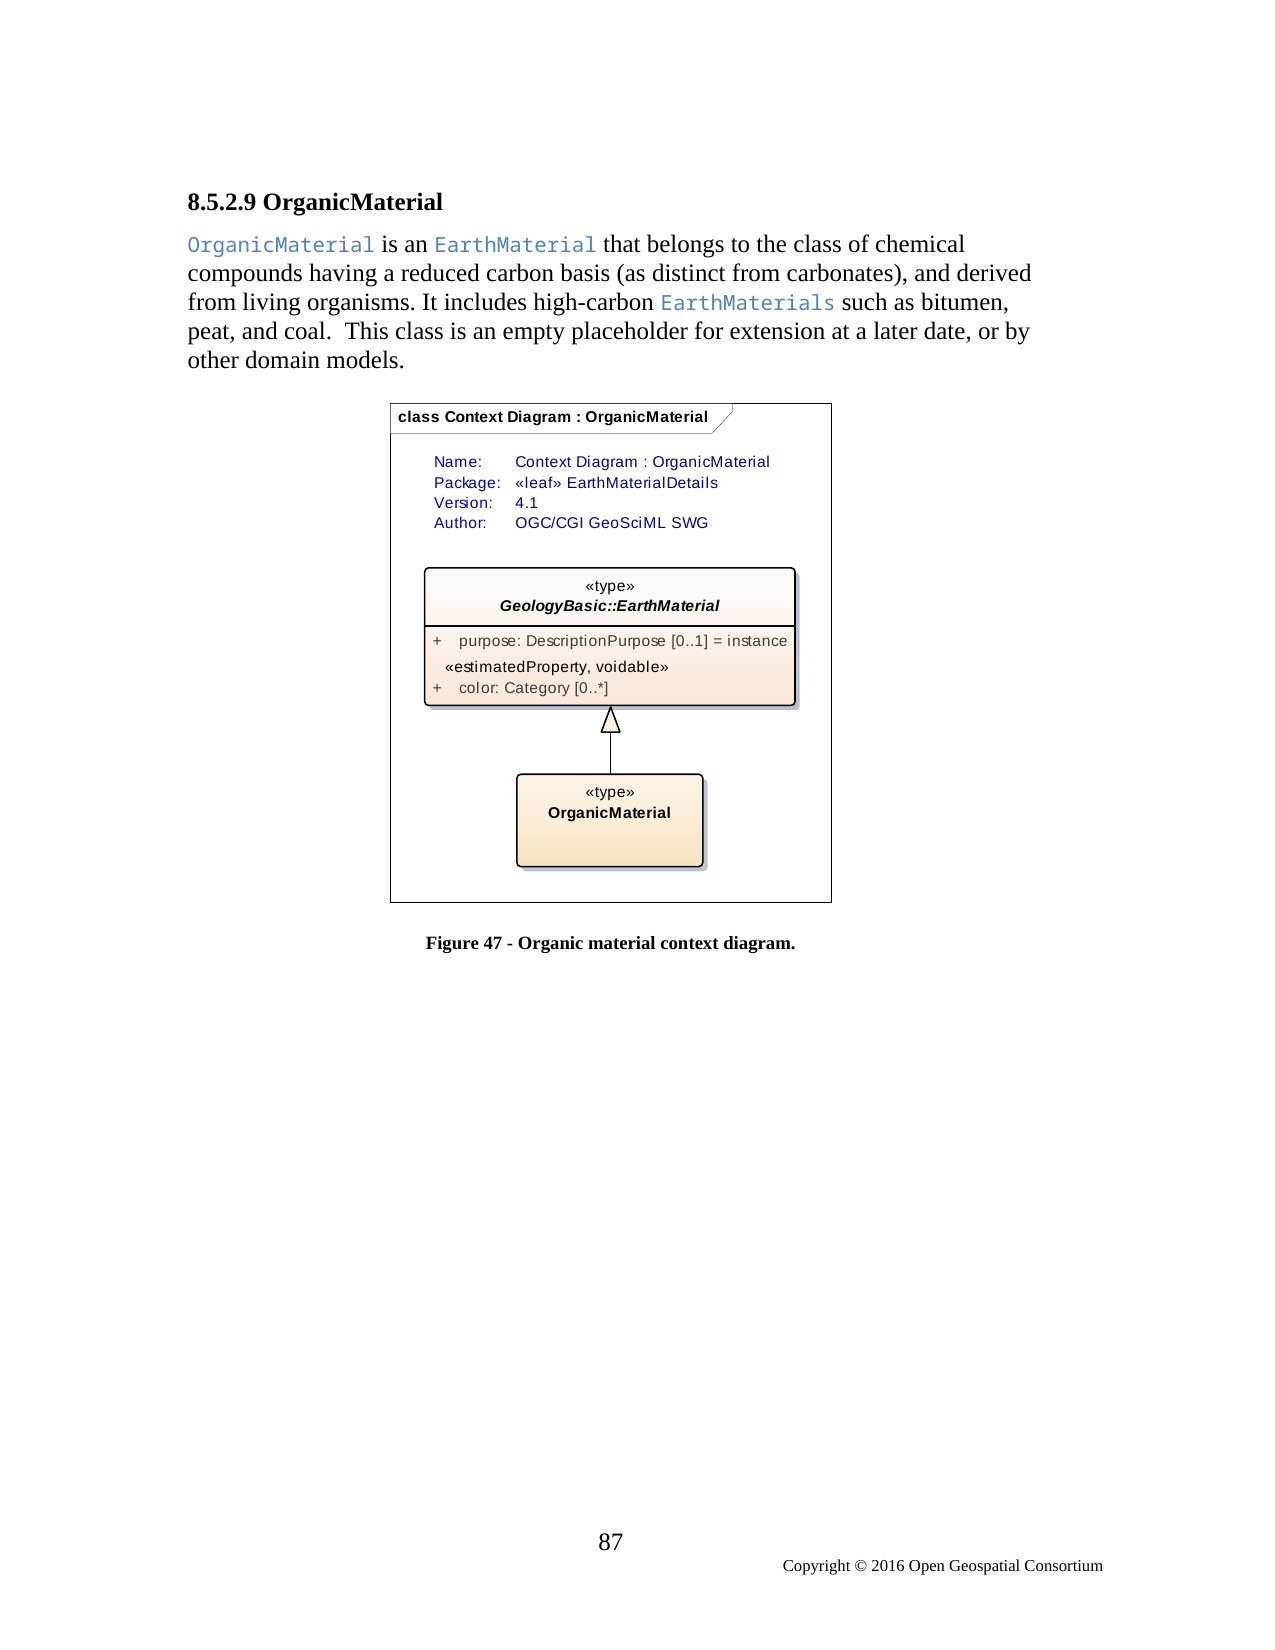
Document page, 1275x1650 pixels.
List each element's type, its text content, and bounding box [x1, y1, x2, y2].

text OrganicMaterial is an EarthMaterial that belongs to the class of chemical compounds having a reduced carbon basis (as distinct from carbonates), and derived from living organisms. It includes high-carbon EarthMaterials such as bitumen, peat, and coal. This class is an empty placeholder for extension at a later date, or by other domain models. [187, 229, 1034, 374]
subtitle OrganicMaterial [187, 187, 1034, 216]
text Figure 47 - Organic material context diagram. [187, 932, 1034, 954]
